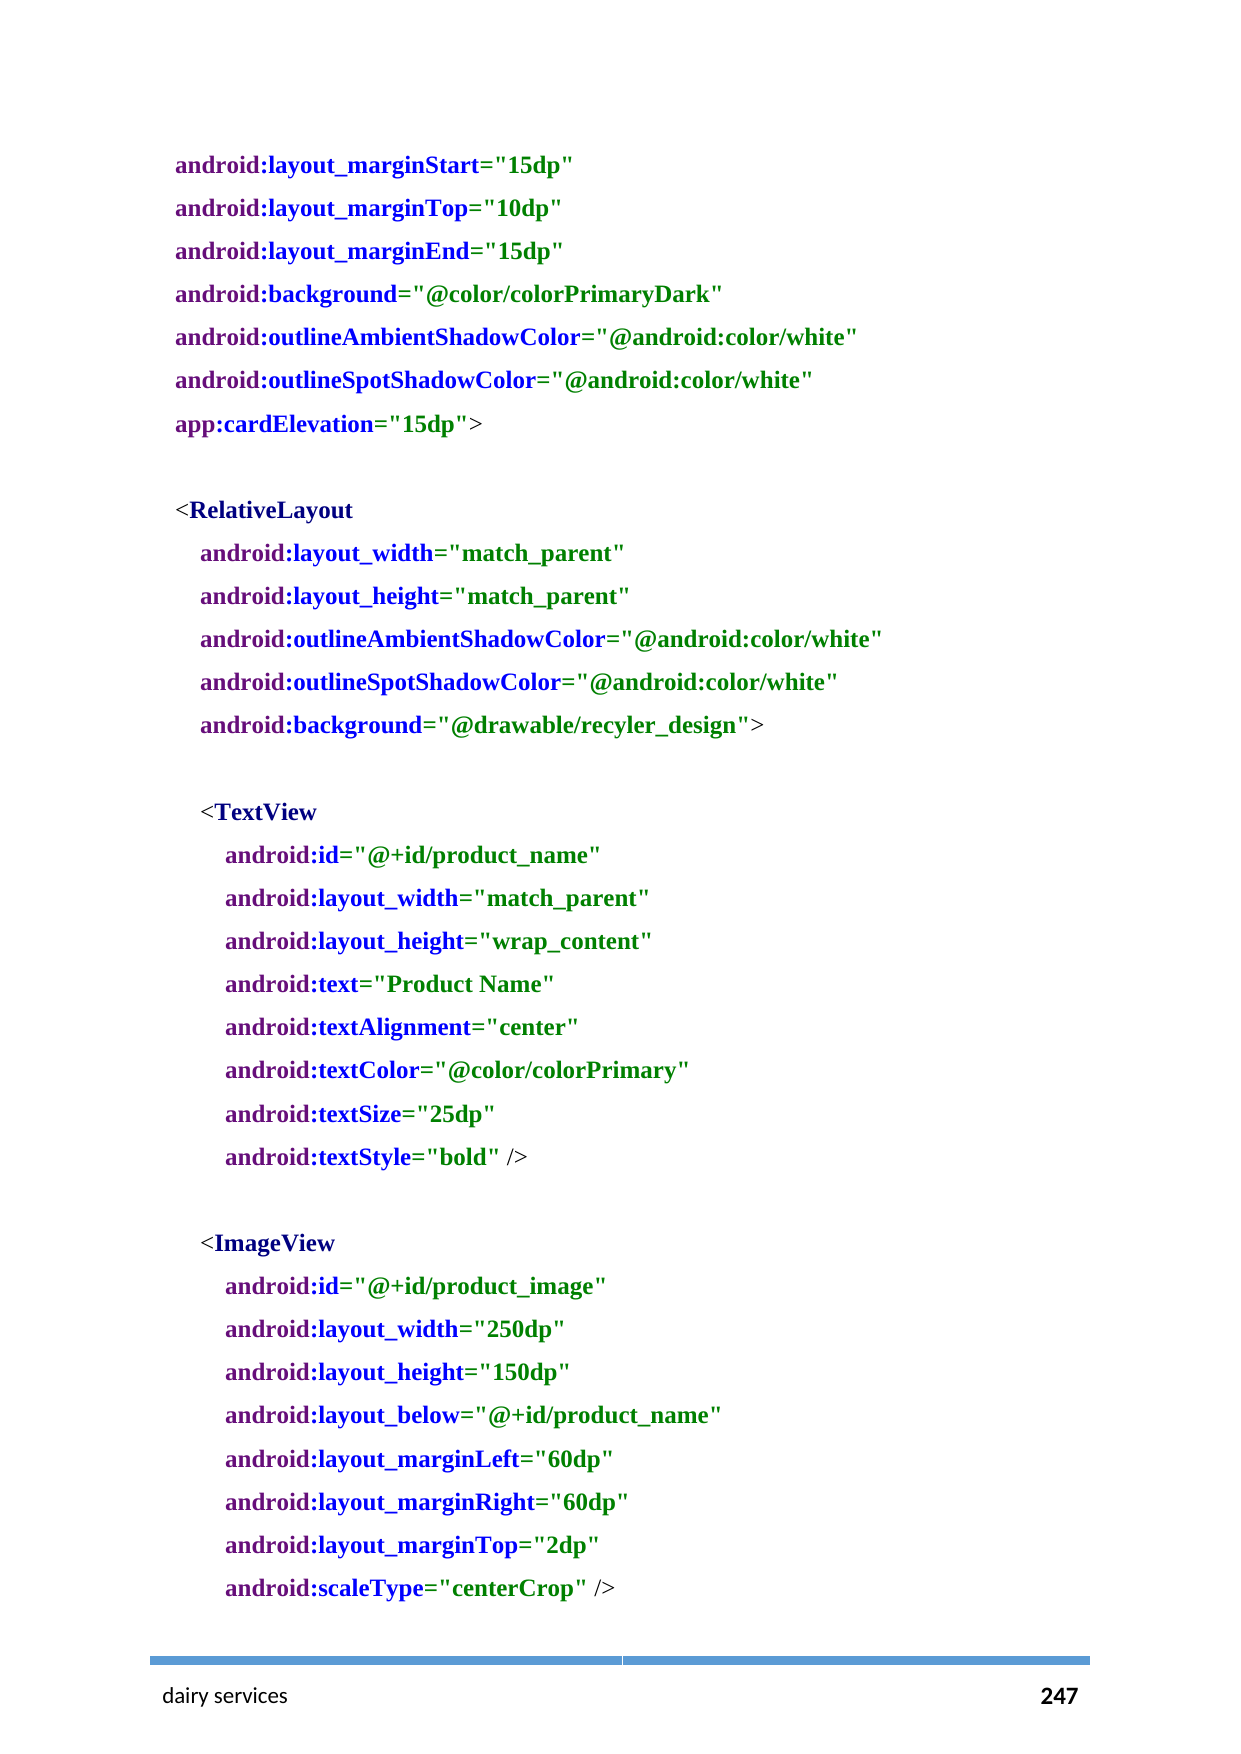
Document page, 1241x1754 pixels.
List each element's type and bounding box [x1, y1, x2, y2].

text [150, 150, 1090, 1602]
